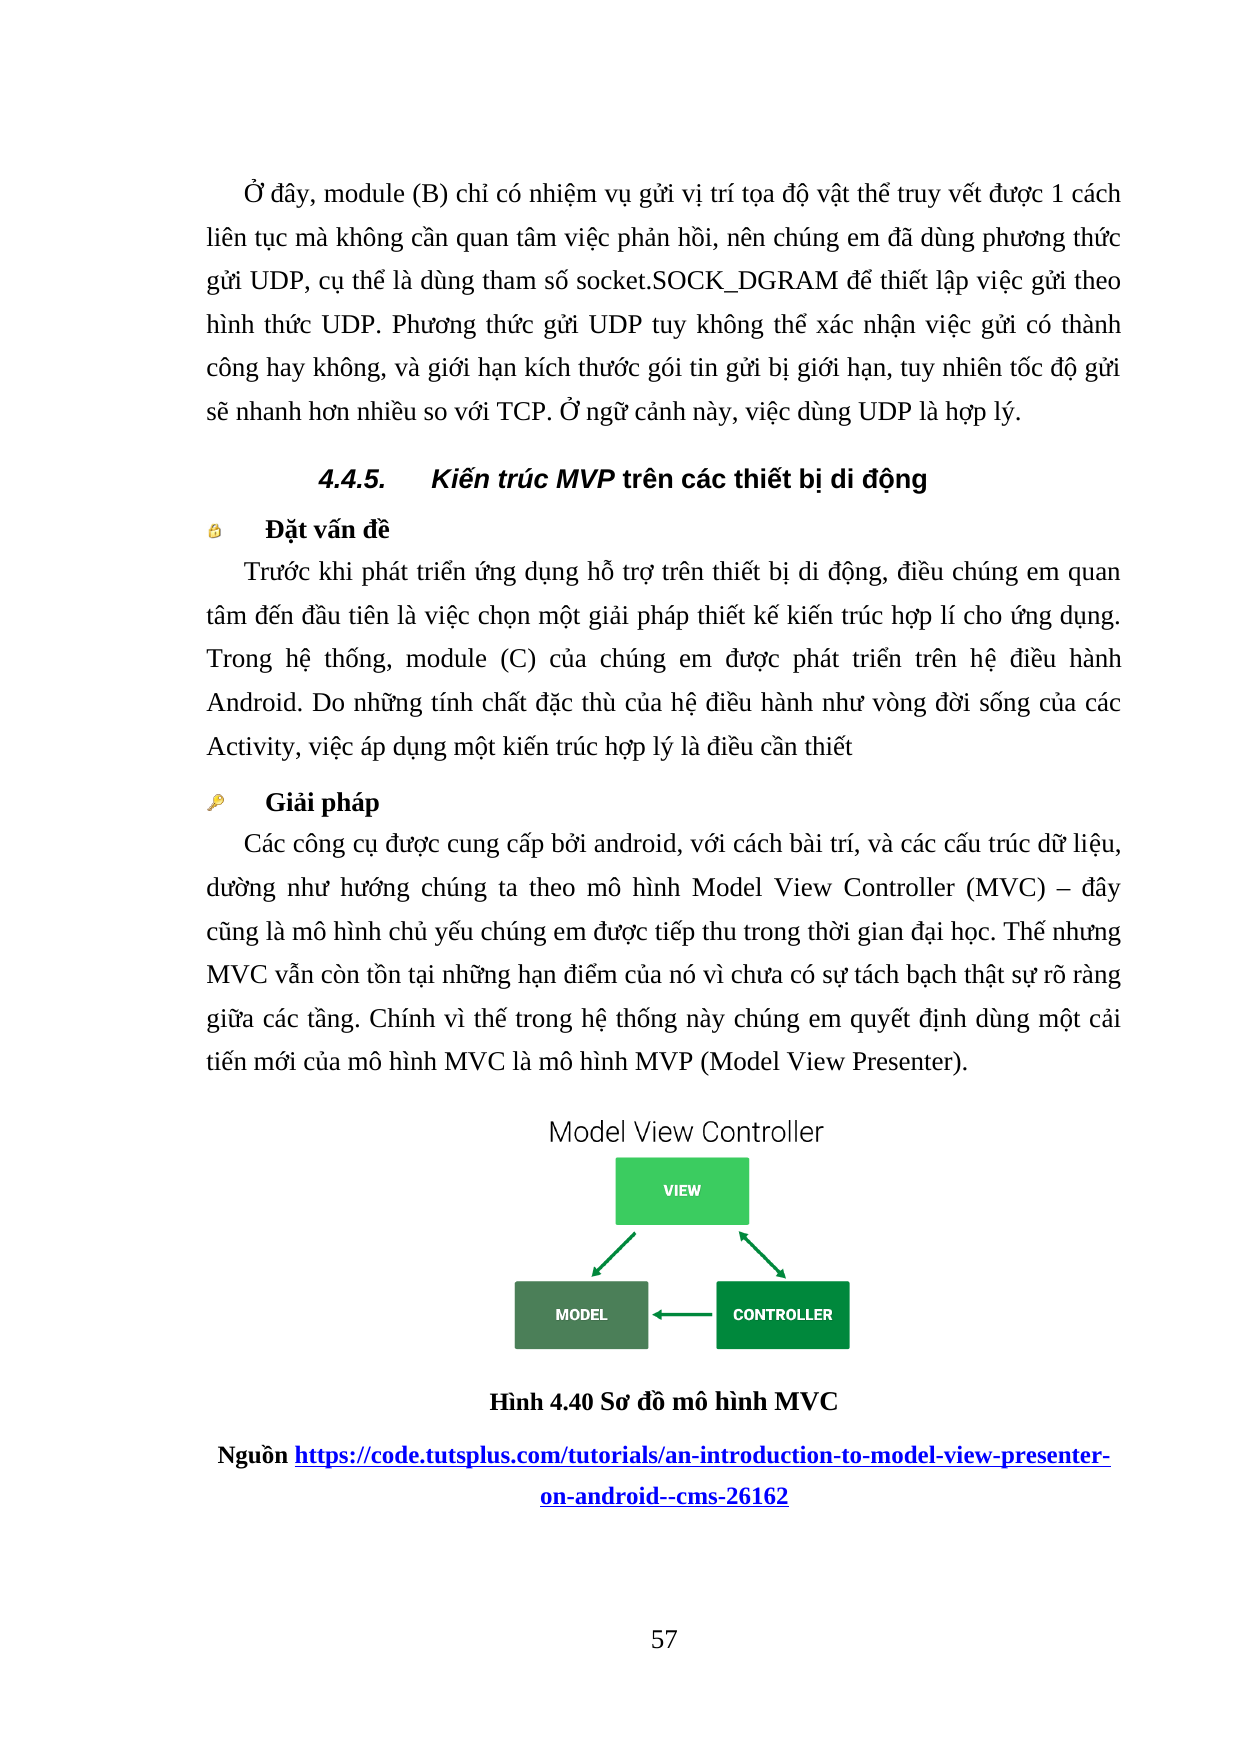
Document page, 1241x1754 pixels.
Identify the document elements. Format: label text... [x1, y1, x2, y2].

subtitle Kiến trúc MVP trên các thiết bị di động [281, 463, 1122, 495]
picture [207, 522, 222, 539]
picture [506, 1101, 860, 1360]
text Ở đây, module (B) chỉ có nhiệm vụ gửi vị trí tọa độ vật thể truy vết được 1 cách liên tục mà không cần quan tâm việc phản hồi, nên chúng em đã dùng phương thức gửi UDP, cụ thể là dùng tham số socket.SOCK_DGRAM để thiết lập việc gửi theo hình thức UDP. Phương thức gửi UDP tuy không thể xác nhận việc gửi có thành công hay không, và giới hạn kích thước gói tin gửi bị giới hạn, tuy nhiên tốc độ gửi sẽ nhanh hơn nhiều so với TCP. Ở ngữ cảnh này, việc dùng UDP là hợp lý. [206, 177, 1122, 426]
text Nguồn https://code.tutsplus.com/tutorials/an-introduction-to-model-view-presenter-on-android--cms-26162 [206, 1441, 1122, 1509]
text Các công cụ được cung cấp bởi android, với cách bài trí, và các cấu trúc dữ liệu, dường như hướng chúng ta theo mô hình Model View Controller (MVC) – đây cũng là mô hình chủ yếu chúng em được tiếp thu trong thời gian đại học. Thế nhưng MVC vẫn còn tồn tại những hạn điểm của nó vì chưa có sự tách bạch thật sự rõ ràng giữa các tầng. Chính vì thế trong hệ thống này chúng em quyết định dùng một cải tiến mới của mô hình MVC là mô hình MVP (Model View Presenter). [206, 828, 1122, 1076]
text Giải pháp [206, 786, 1122, 817]
text Trước khi phát triển ứng dụng hỗ trợ trên thiết bị di động, điều chúng em quan tâm đến đầu tiên là việc chọn một giải pháp thiết kế kiến trúc hợp lí cho ứng dụng. Trong hệ thống, module (C) của chúng em được phát triển trên hệ điều hành Android. Do những tính chất đặc thù của hệ điều hành như vòng đời sống của các Activity, việc áp dụng một kiến trúc hợp lý là điều cần thiết [206, 555, 1122, 761]
text Đặt vấn đề [206, 513, 1122, 544]
picture [207, 794, 224, 811]
